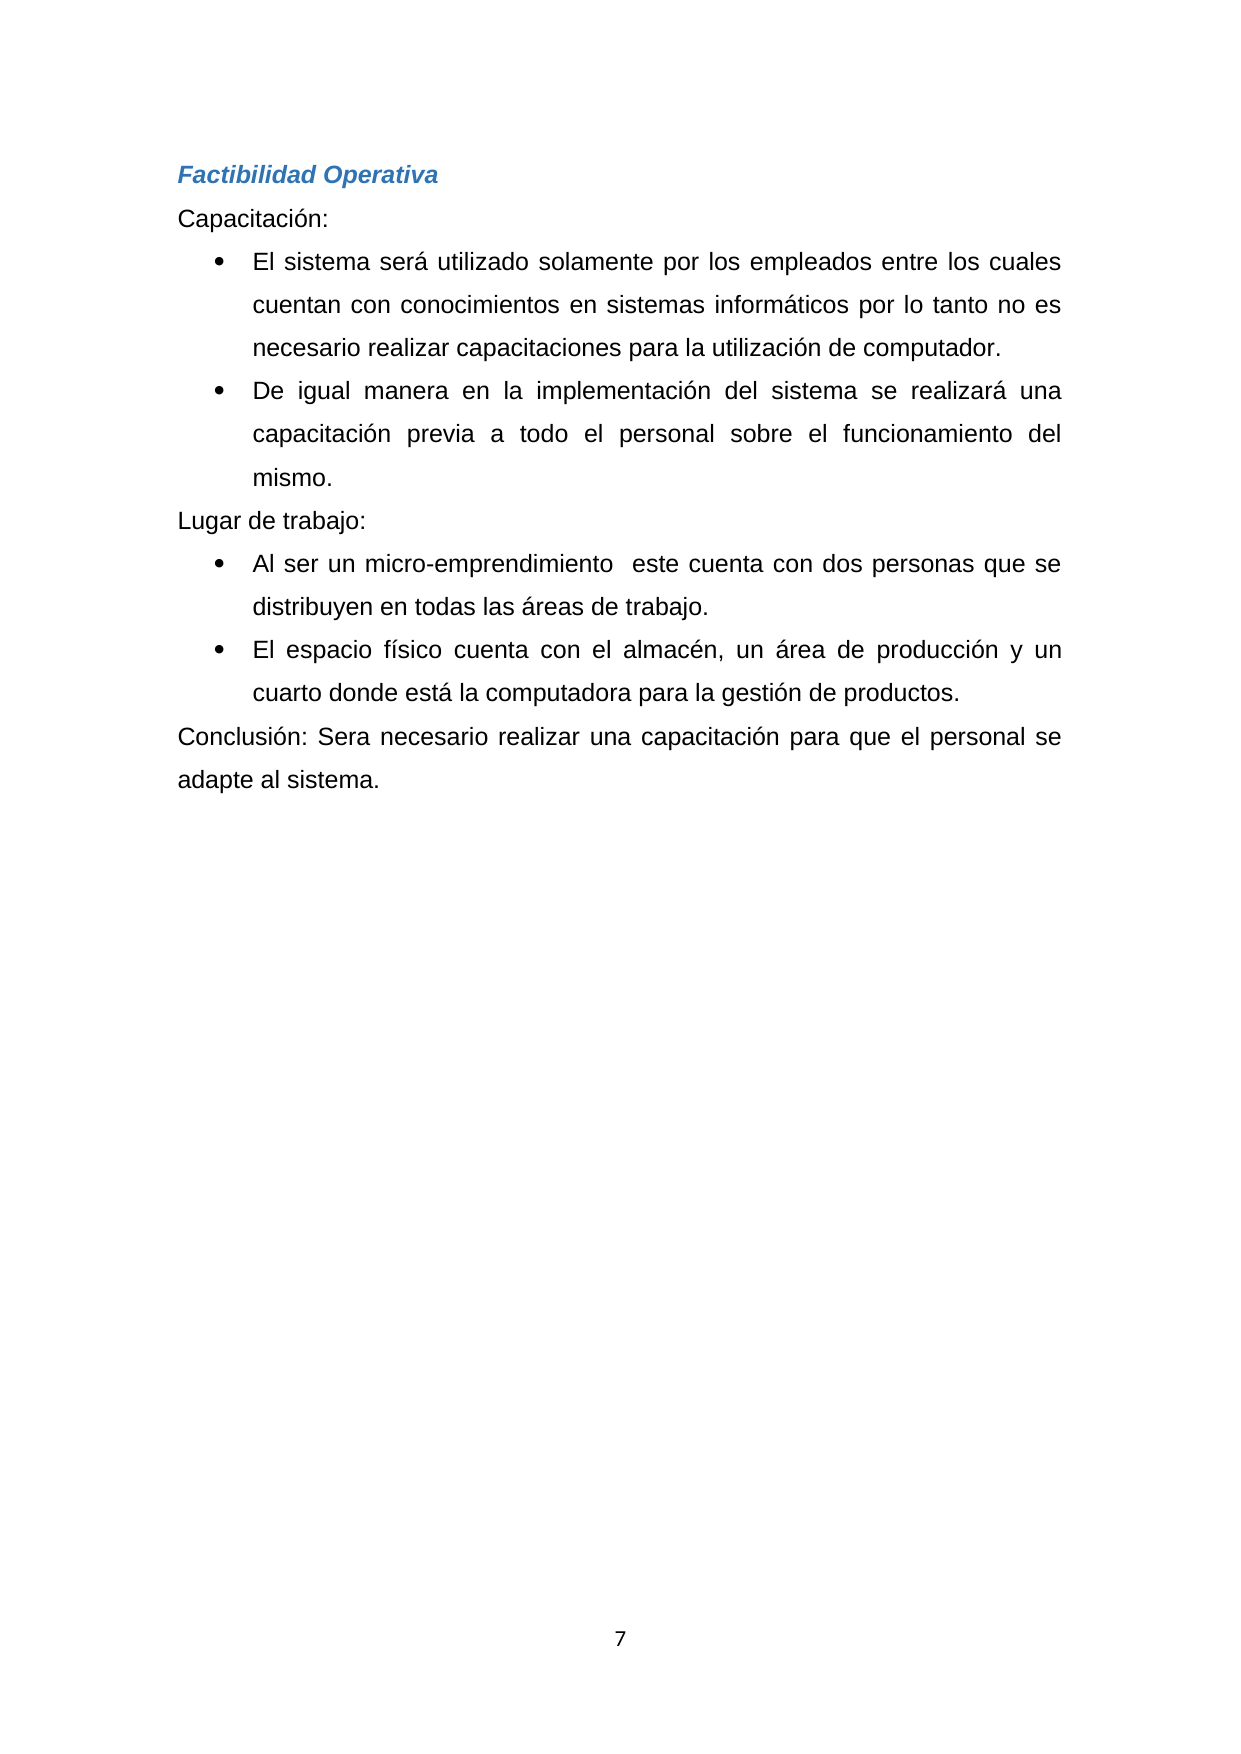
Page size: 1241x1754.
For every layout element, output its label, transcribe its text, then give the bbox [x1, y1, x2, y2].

text Lugar de trabajo: [177, 506, 1063, 534]
subtitle Factibilidad Operativa [177, 160, 1063, 189]
list De igual manera en la implementación del sistema se realizará una capacitación previa a todo el personal sobre el funcionamiento del mismo. [215, 376, 1063, 491]
list El espacio físico cuenta con el almacén, un área de producción y un cuarto donde está la computadora para la gestión de productos. [215, 635, 1063, 707]
list El sistema será utilizado solamente por los empleados entre los cuales cuentan con conocimientos en sistemas informáticos por lo tanto no es necesario realizar capacitaciones para la utilización de computador. [215, 247, 1063, 362]
text Capacitación: [177, 204, 1063, 232]
text Conclusión: Sera necesario realizar una capacitación para que el personal se adapte al sistema. [177, 722, 1063, 793]
list Al ser un micro-emprendimiento este cuenta con dos personas que se distribuyen en todas las áreas de trabajo. [215, 549, 1063, 621]
